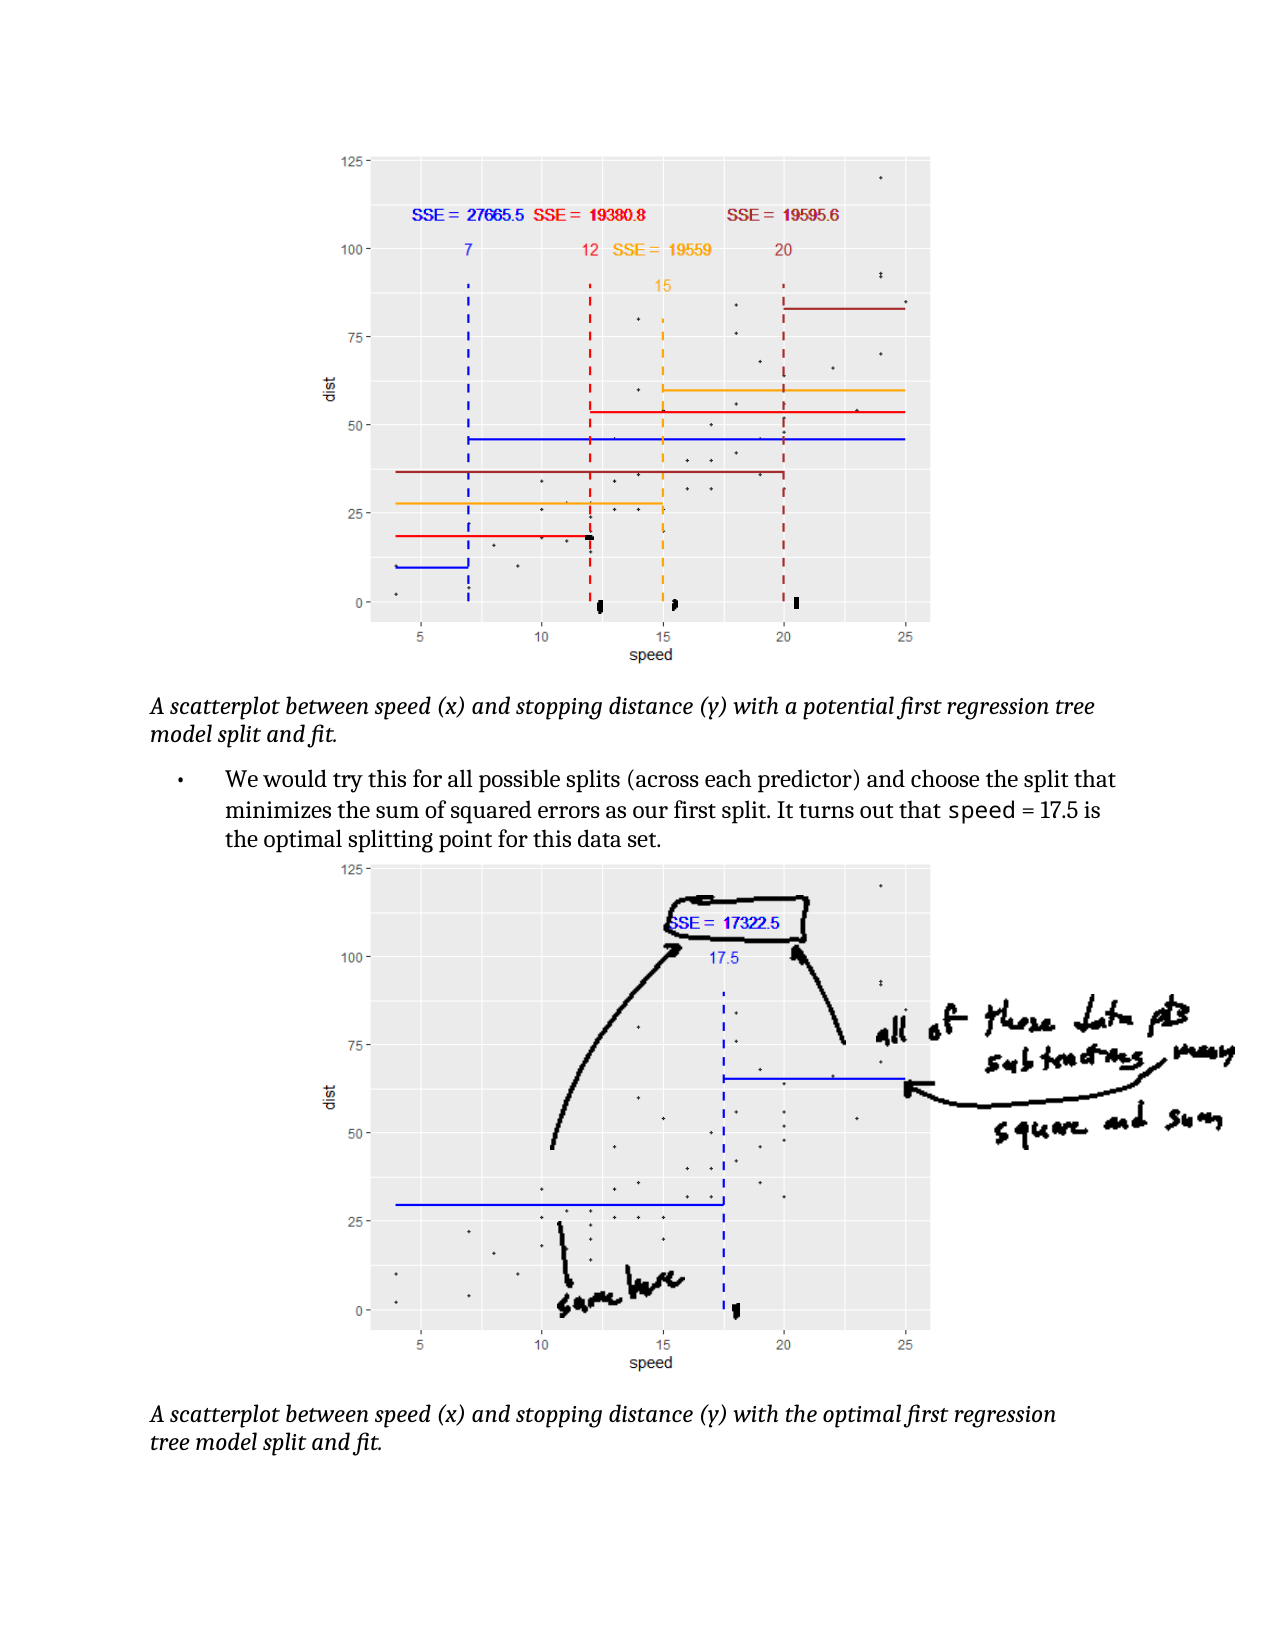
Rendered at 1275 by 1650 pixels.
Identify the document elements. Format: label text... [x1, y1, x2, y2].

picture [313, 150, 939, 671]
table_header A scatterplot between speed (x) and stopping distance (y) with the optimal first regression tree model split and fit. [139, 858, 1114, 1469]
list We would try this for all possible splits (across each predictor) and choose the split that minimizes the sum of squared errors as our first split. It turns out that speed = 17.5 is the optimal splitting point for this data set. [175, 765, 1125, 854]
picture [313, 857, 1235, 1379]
table_header A scatterplot between speed (x) and stopping distance (y) with a potential first regression tree model split and fit. [139, 150, 1114, 762]
